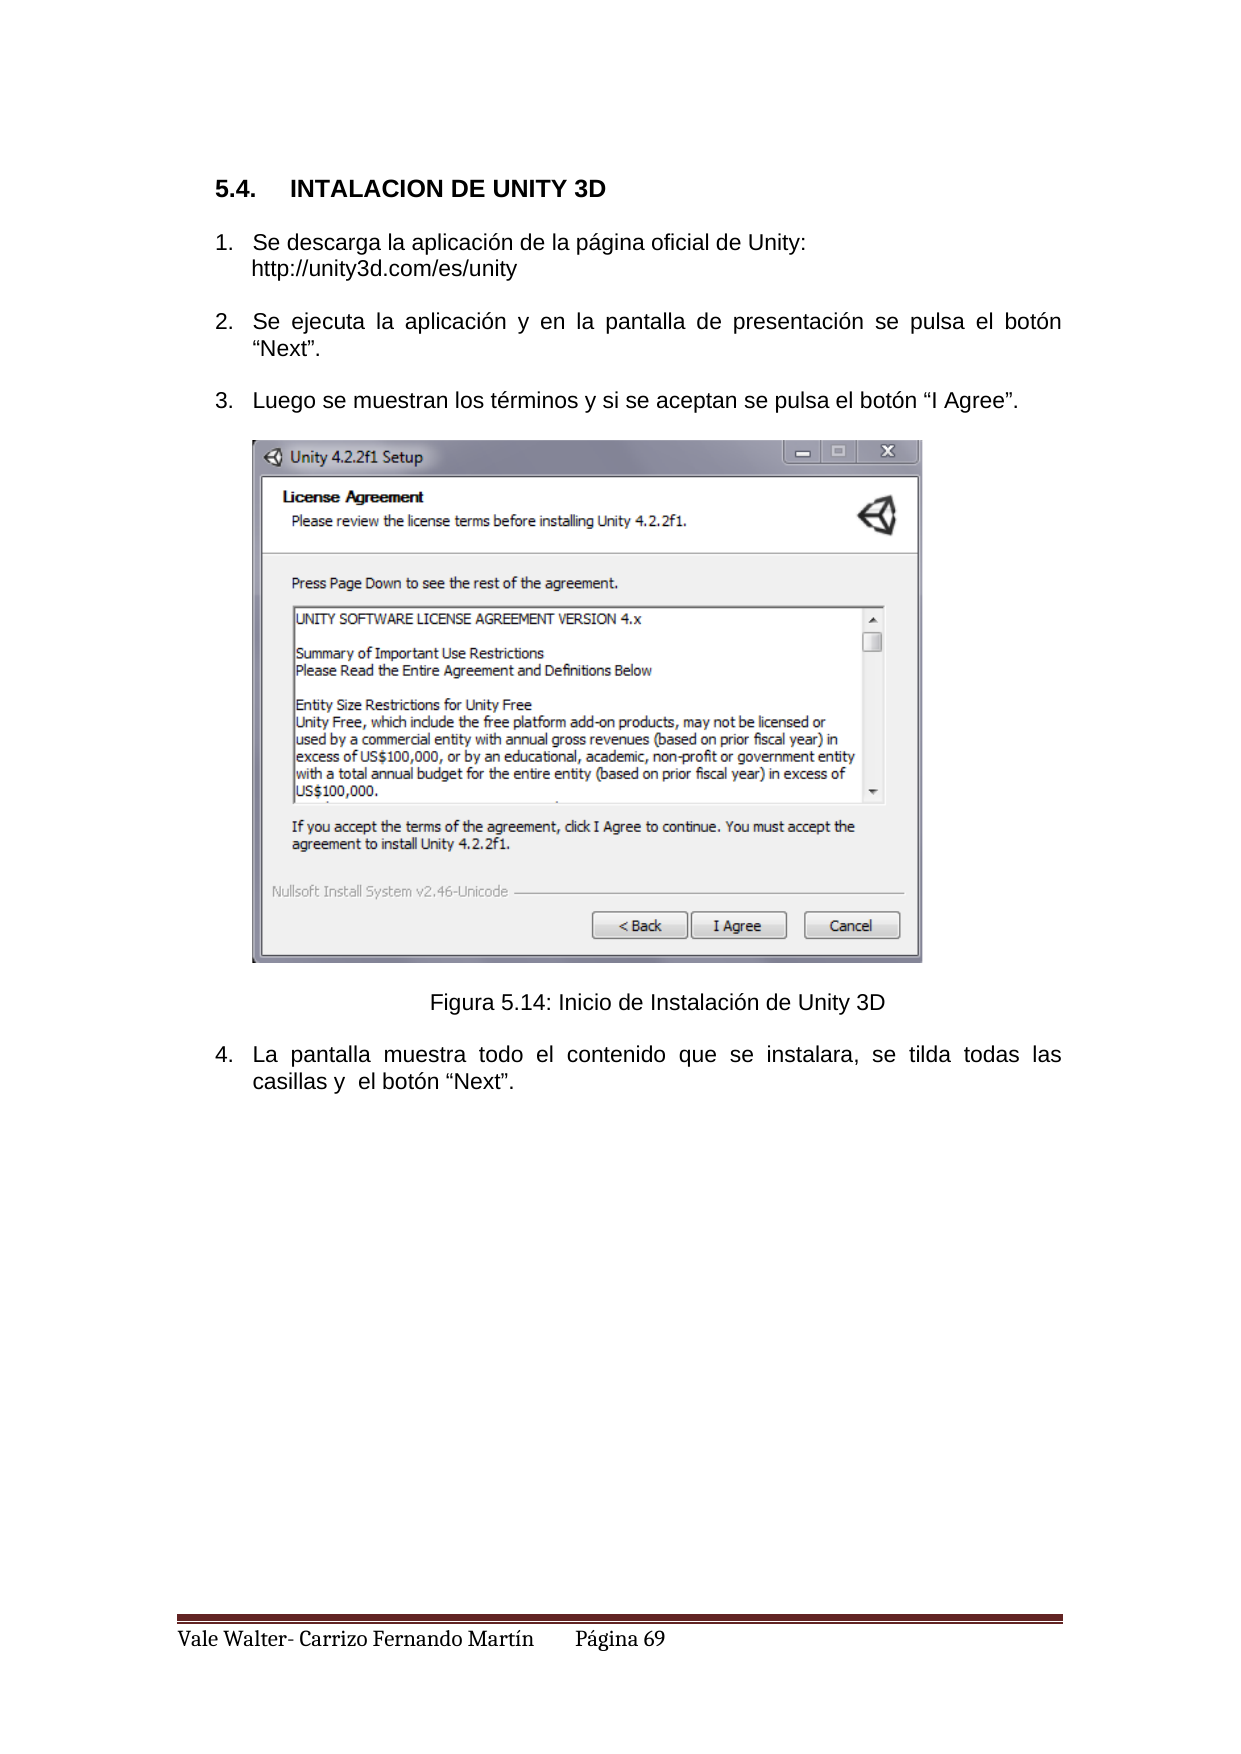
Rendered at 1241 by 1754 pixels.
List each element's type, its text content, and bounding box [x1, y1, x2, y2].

list Se descarga la aplicación de la página oficial de Unity: [215, 229, 1063, 255]
list INTALACION DE UNITY 3D [215, 174, 1063, 203]
picture [252, 440, 923, 963]
list Se ejecuta la aplicación y en la pantalla de presentación se pulsa el botón “Next”. [215, 308, 1063, 361]
text http://unity3d.com/es/unity [251, 255, 1063, 282]
list La pantalla muestra todo el contenido que se instalara, se tilda todas las casillas y el botón “Next”. [215, 1041, 1063, 1094]
text Figura 5.14: Inicio de Instalación de Unity 3D [252, 988, 1063, 1015]
list Luego se muestran los términos y si se aceptan se pulsa el botón “I Agree”. [215, 387, 1063, 413]
